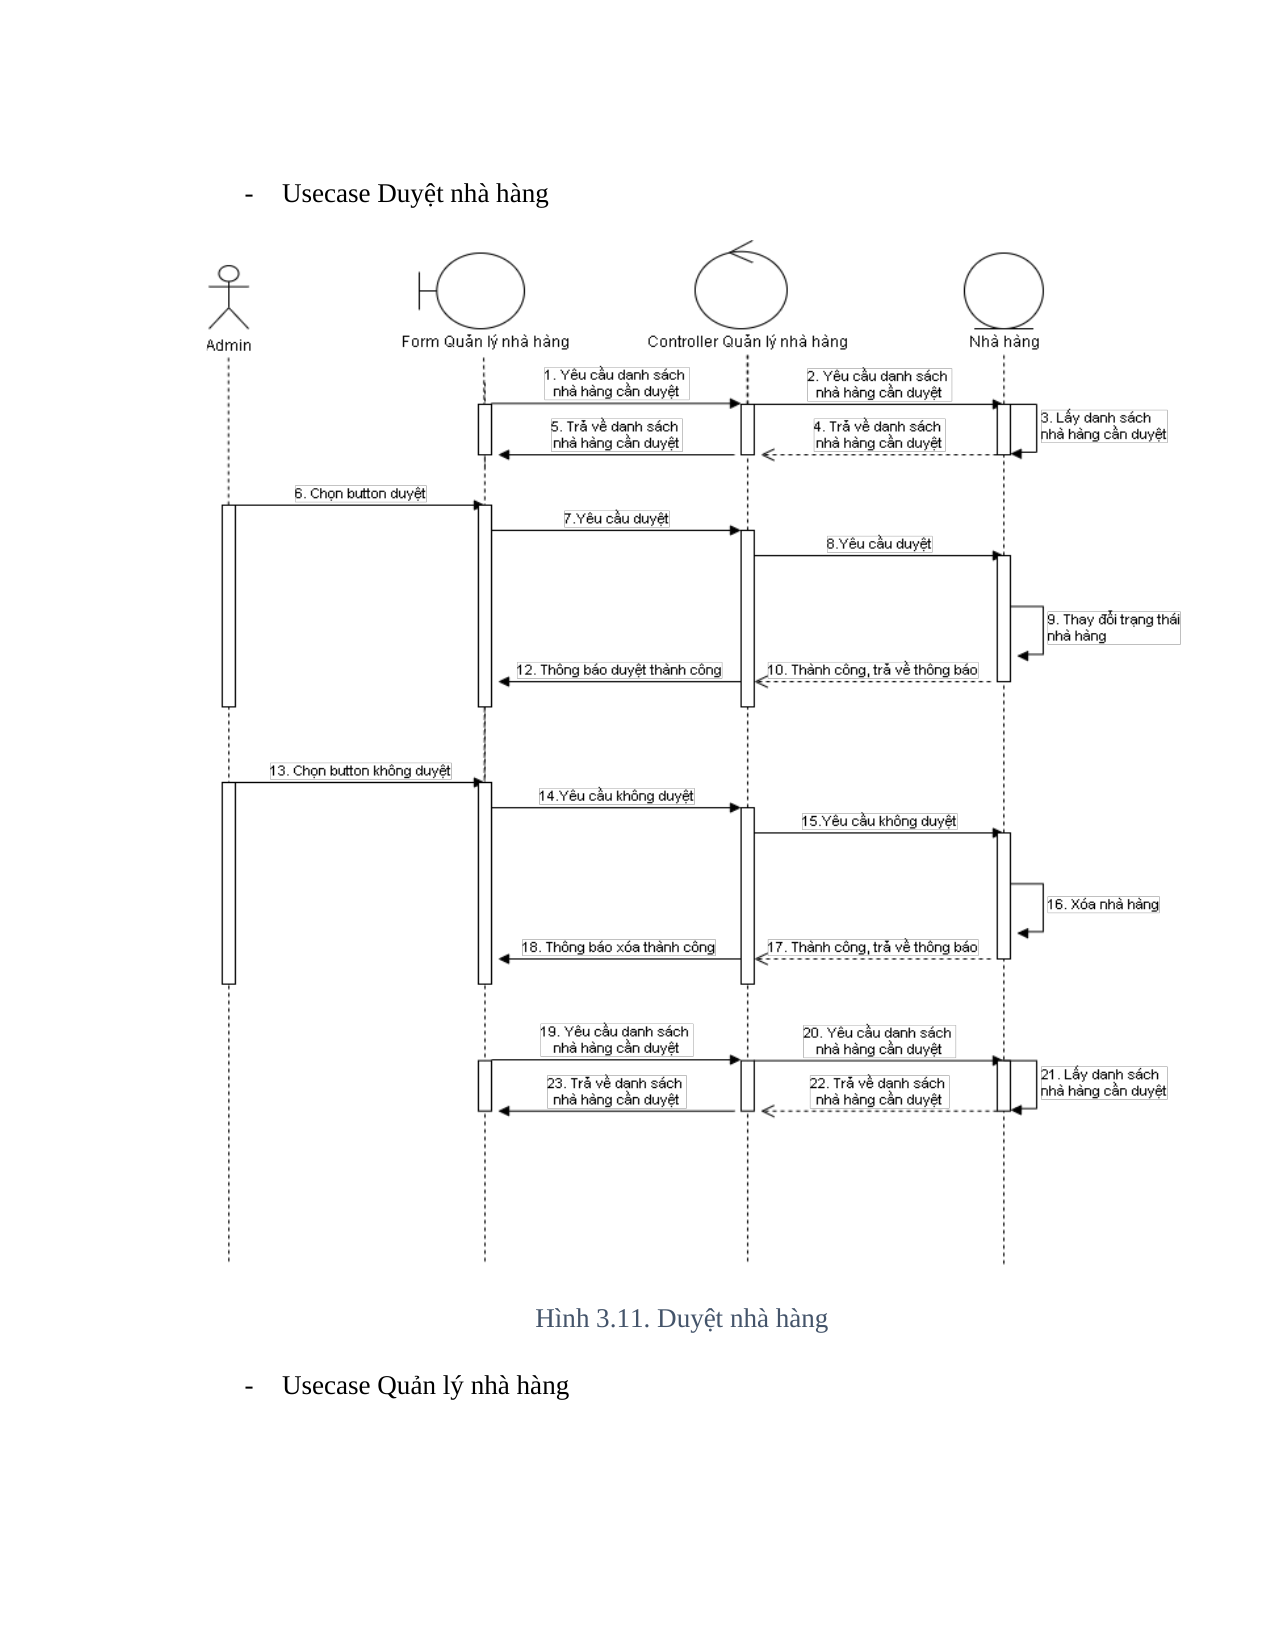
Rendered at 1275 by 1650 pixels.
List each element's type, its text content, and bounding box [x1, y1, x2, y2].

text Hình 3.11. Duyệt nhà hàng [207, 1302, 1157, 1333]
list Usecase Duyệt nhà hàng [244, 177, 1157, 208]
picture [206, 240, 1182, 1266]
list Usecase Quản lý nhà hàng [244, 1369, 1157, 1401]
